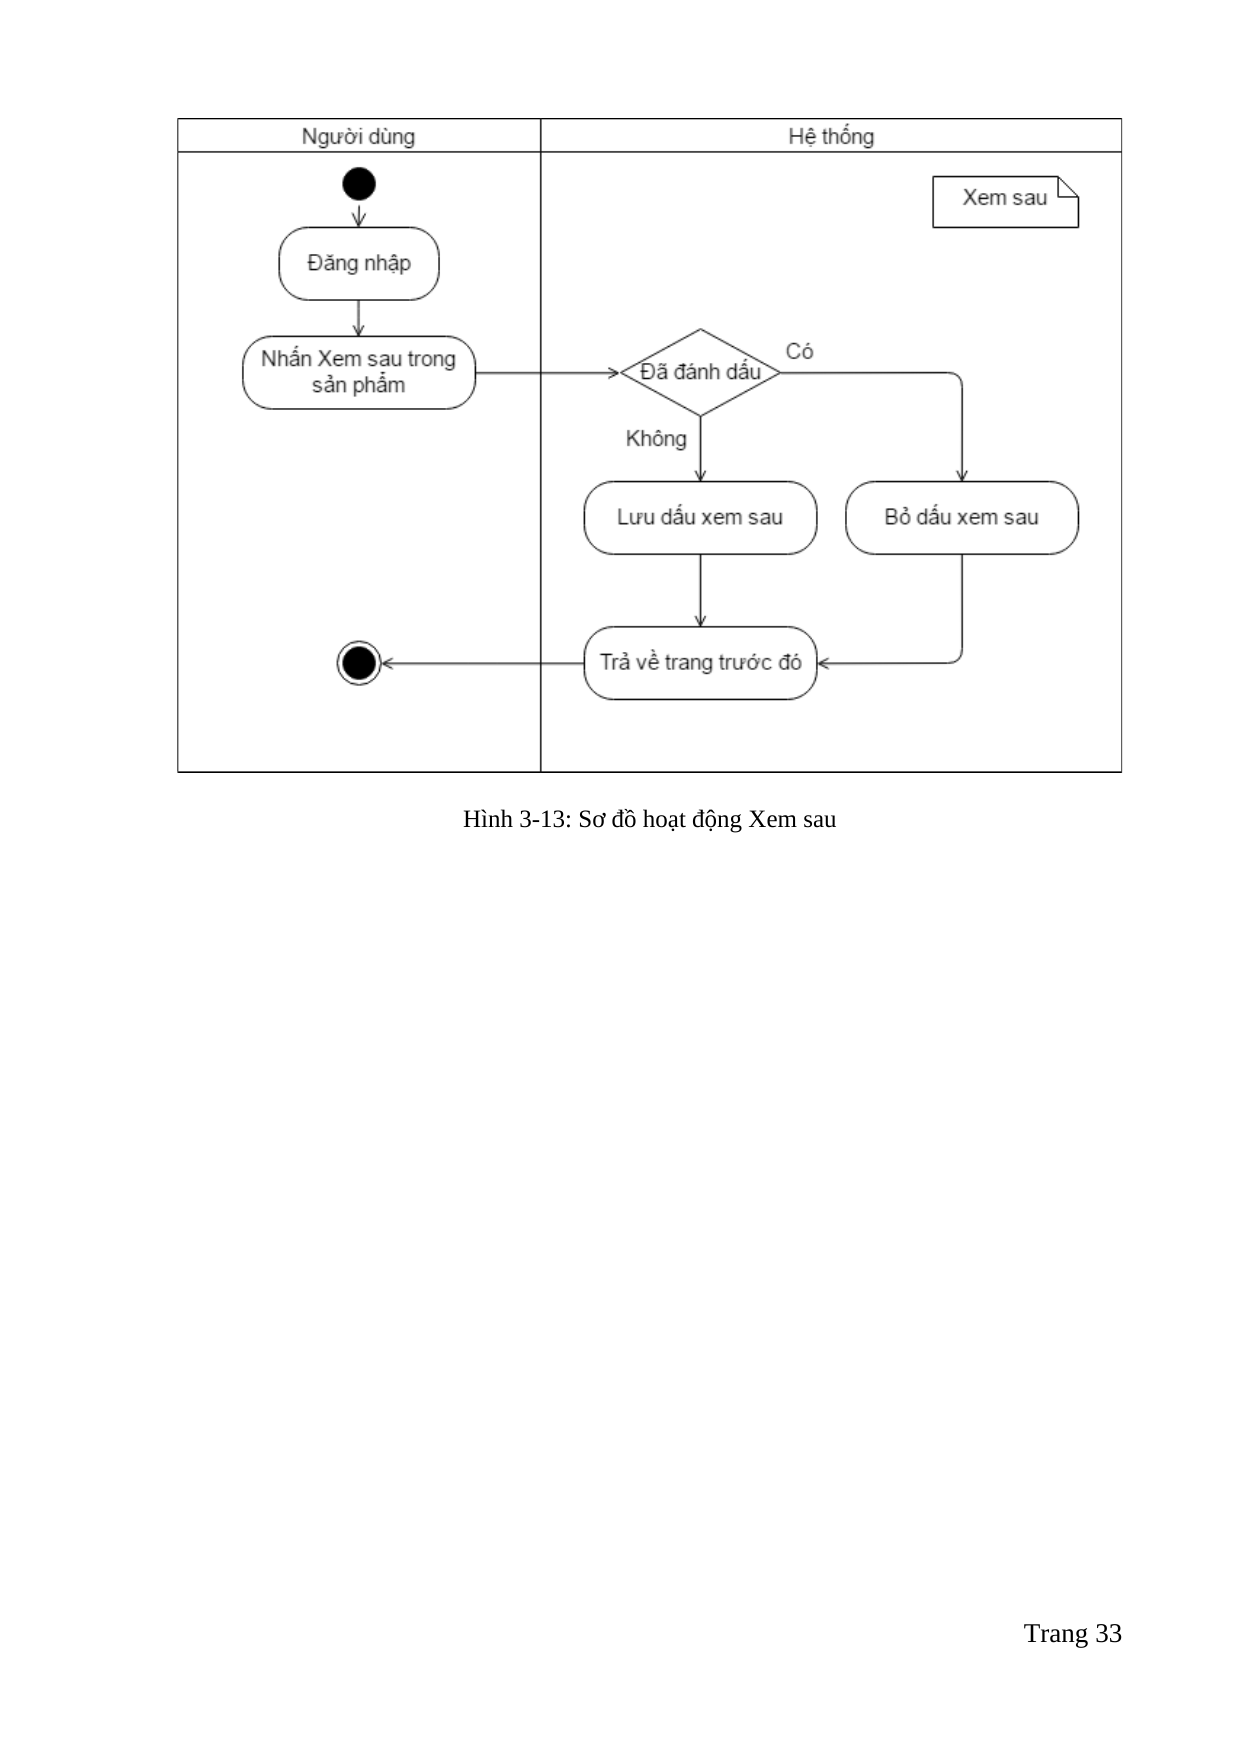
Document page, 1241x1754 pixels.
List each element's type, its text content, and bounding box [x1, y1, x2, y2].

picture [177, 118, 1123, 773]
text Hình -: Sơ đồ hoạt động Xem sau [177, 804, 1122, 833]
